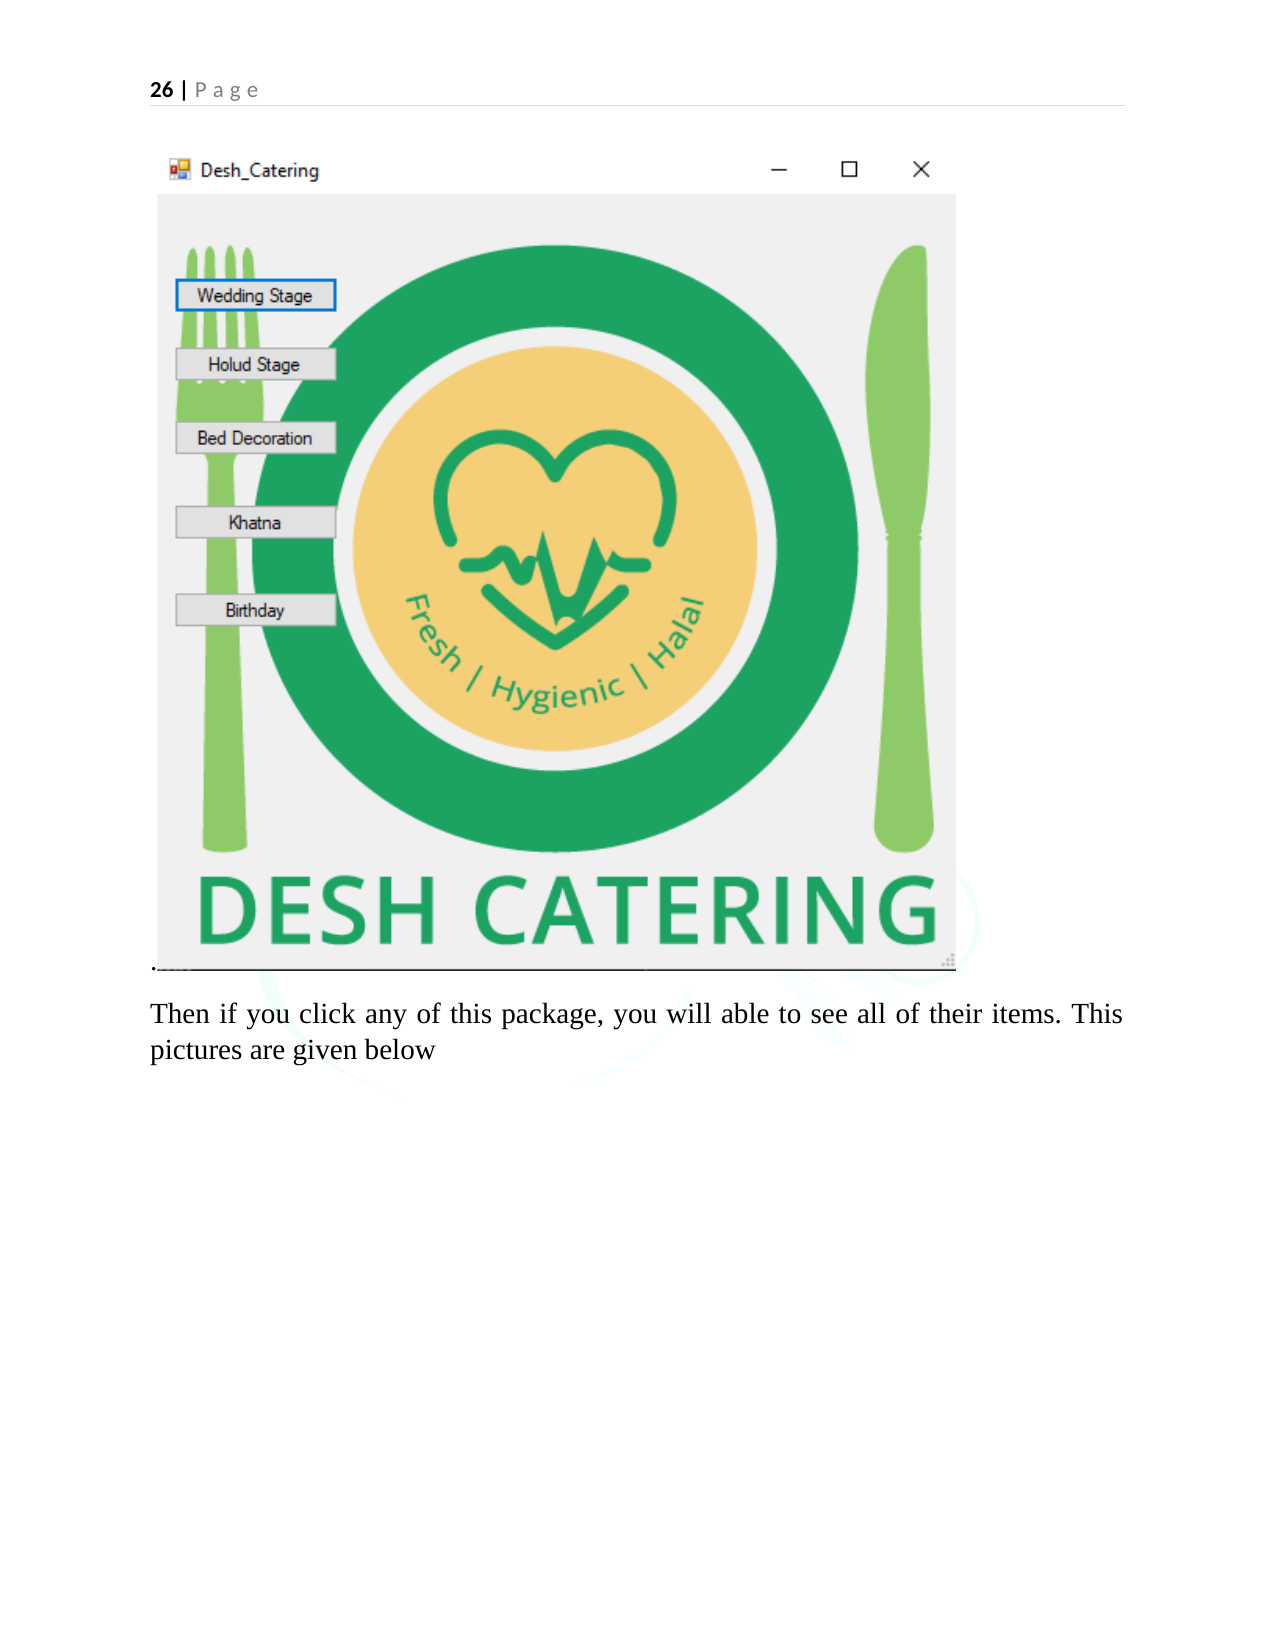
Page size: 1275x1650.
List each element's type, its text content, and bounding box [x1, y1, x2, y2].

text Then if you click any of this package, you will able to see all of their items. This pictures are given below [150, 996, 1125, 1066]
picture [157, 150, 956, 971]
